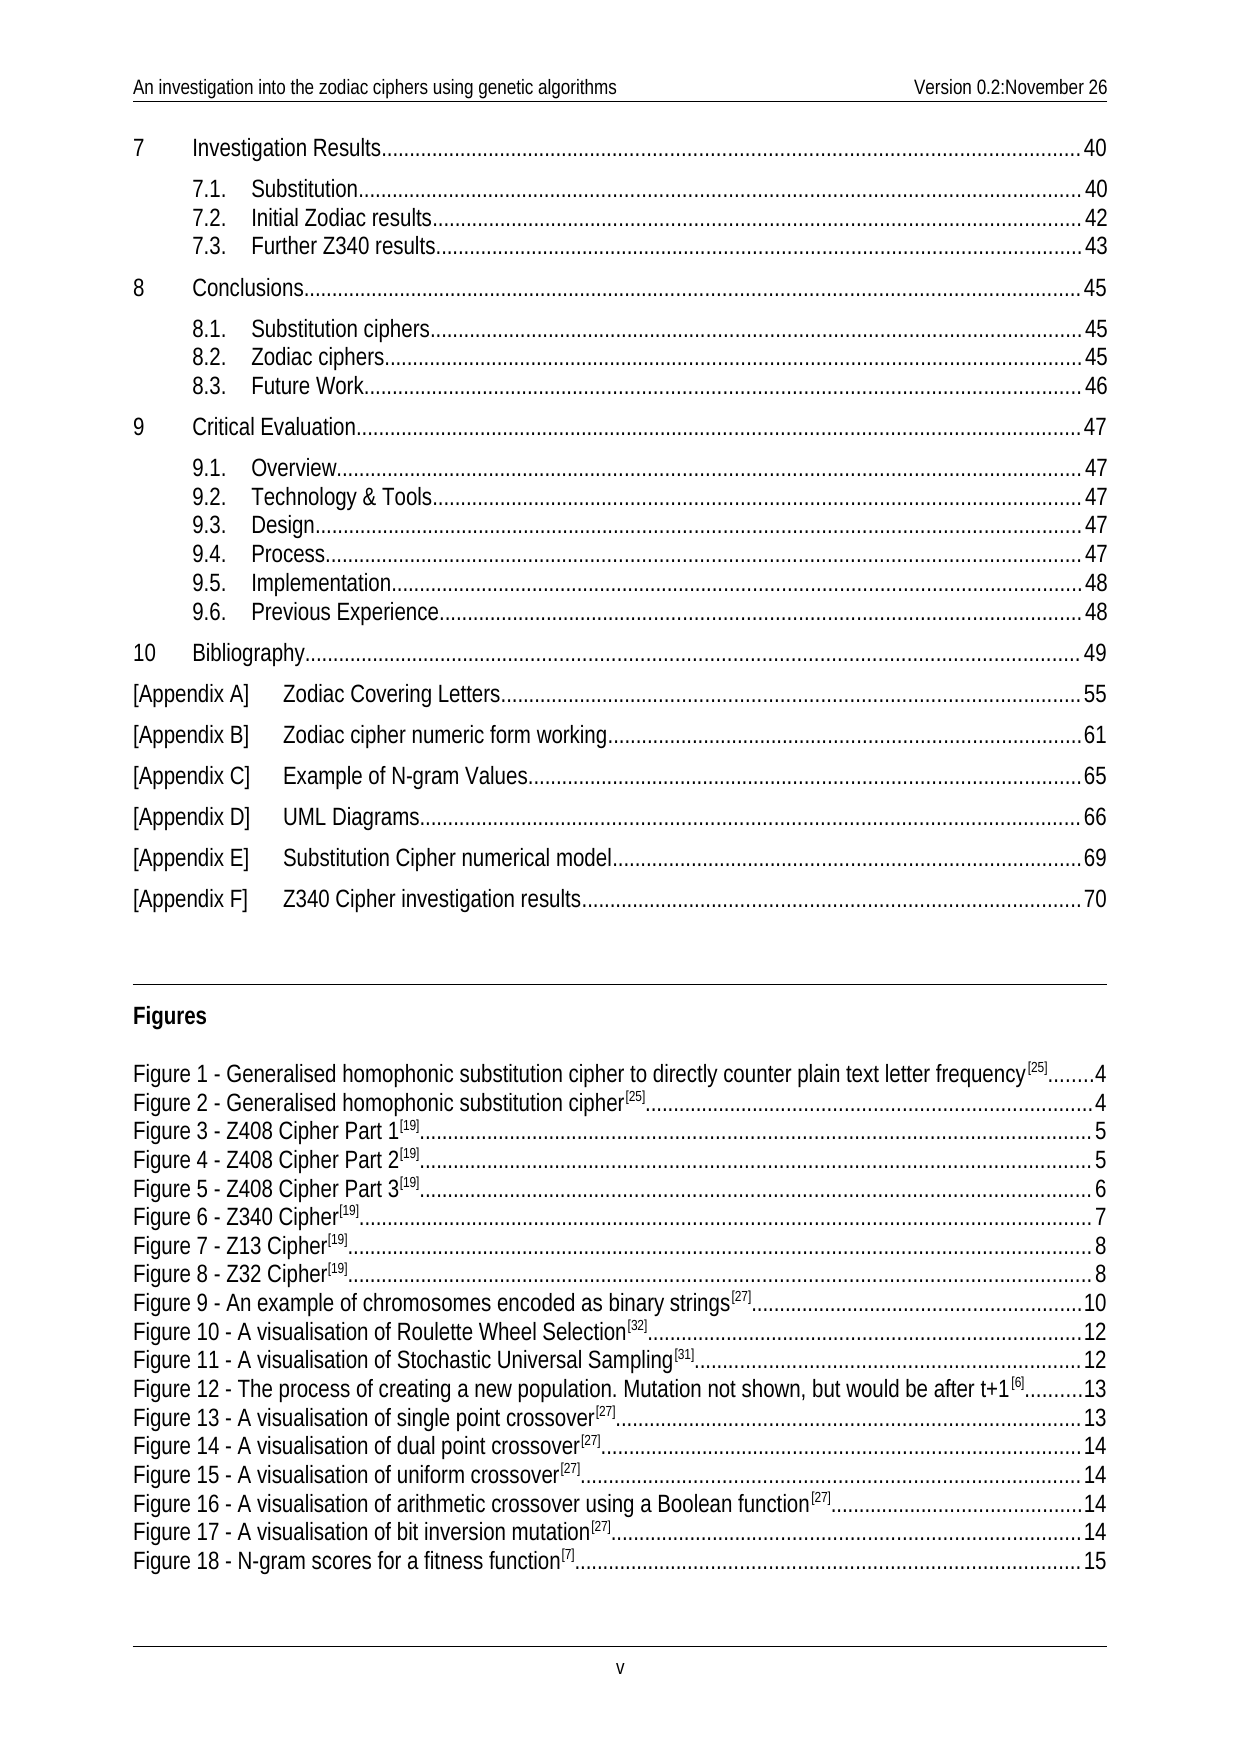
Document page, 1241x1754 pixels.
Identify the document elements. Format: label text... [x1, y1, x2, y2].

text 8 Conclusions 45 [133, 272, 1107, 301]
text 9.5. Implementation 48 [192, 568, 1063, 596]
text Figure 4 - Z408 Cipher Part 2[19] 5 [133, 1145, 1107, 1173]
text Figure 12 - The process of creating a new population. Mutation not shown, but would be after t+1[6] 13 [133, 1374, 1107, 1403]
text Figure 9 - An example of chromosomes encoded as binary strings[27]. 10 [133, 1288, 1107, 1317]
text Figure 10 - A visualisation of Roulette Wheel Selection[32] 12 [133, 1317, 1107, 1345]
text 10 Bibliography 49 [133, 638, 1107, 666]
text 8.1. Substitution ciphers 45 [192, 314, 1063, 342]
text Figure 17 - A visualisation of bit inversion mutation[27] 14 [133, 1517, 1107, 1546]
text Figure 2 - Generalised homophonic substitution cipher[25] 4 [133, 1088, 1107, 1116]
text 8.3. Future Work 46 [192, 371, 1063, 399]
subtitle Figures [133, 985, 1107, 1030]
text [Appendix A] Zodiac Covering Letters 55 [133, 679, 1107, 707]
text 7 Investigation Results 40 [133, 133, 1107, 162]
text Figure 5 - Z408 Cipher Part 3[19] 6 [133, 1173, 1107, 1202]
text Figure 13 - A visualisation of single point crossover[27] 13 [133, 1403, 1107, 1431]
text Figure 18 - N-gram scores for a fitness function[7] 15 [133, 1546, 1107, 1574]
text 9.2. Technology & Tools 47 [192, 482, 1063, 511]
text Figure 6 - Z340 Cipher[19] 7 [133, 1202, 1107, 1231]
text 8.2. Zodiac ciphers 45 [192, 342, 1063, 371]
text 9.4. Process 47 [192, 539, 1063, 568]
text [Appendix C] Example of N-gram Values 65 [133, 761, 1107, 790]
text 7.1. Substitution 40 [192, 174, 1063, 203]
text [Appendix F] Z340 Cipher investigation results 70 [133, 884, 1107, 913]
text 9.3. Design 47 [192, 511, 1063, 539]
text Figure 7 - Z13 Cipher[19] 8 [133, 1231, 1107, 1259]
text [Appendix B] Zodiac cipher numeric form working 61 [133, 720, 1107, 748]
text Figure 11 - A visualisation of Stochastic Universal Sampling[31] 12 [133, 1345, 1107, 1374]
text Figure 8 - Z32 Cipher[19] 8 [133, 1259, 1107, 1288]
text 7.2. Initial Zodiac results 42 [192, 203, 1063, 231]
text [Appendix D] UML Diagrams 66 [133, 802, 1107, 831]
text Figure 14 - A visualisation of dual point crossover[27] 14 [133, 1431, 1107, 1460]
text Figure 16 - A visualisation of arithmetic crossover using a Boolean function[27] 14 [133, 1489, 1107, 1517]
text 9.1. Overview 47 [192, 453, 1063, 482]
text 9.6. Previous Experience 48 [192, 596, 1063, 625]
text Figure 15 - A visualisation of uniform crossover[27] 14 [133, 1460, 1107, 1489]
text [Appendix E] Substitution Cipher numerical model 69 [133, 843, 1107, 872]
text 7.3. Further Z340 results 43 [192, 231, 1063, 260]
text Figure 1 - Generalised homophonic substitution cipher to directly counter plain text letter frequency[25] 4 [133, 1059, 1107, 1088]
text 9 Critical Evaluation 47 [133, 412, 1107, 441]
text Figure 3 - Z408 Cipher Part 1[19] 5 [133, 1116, 1107, 1145]
